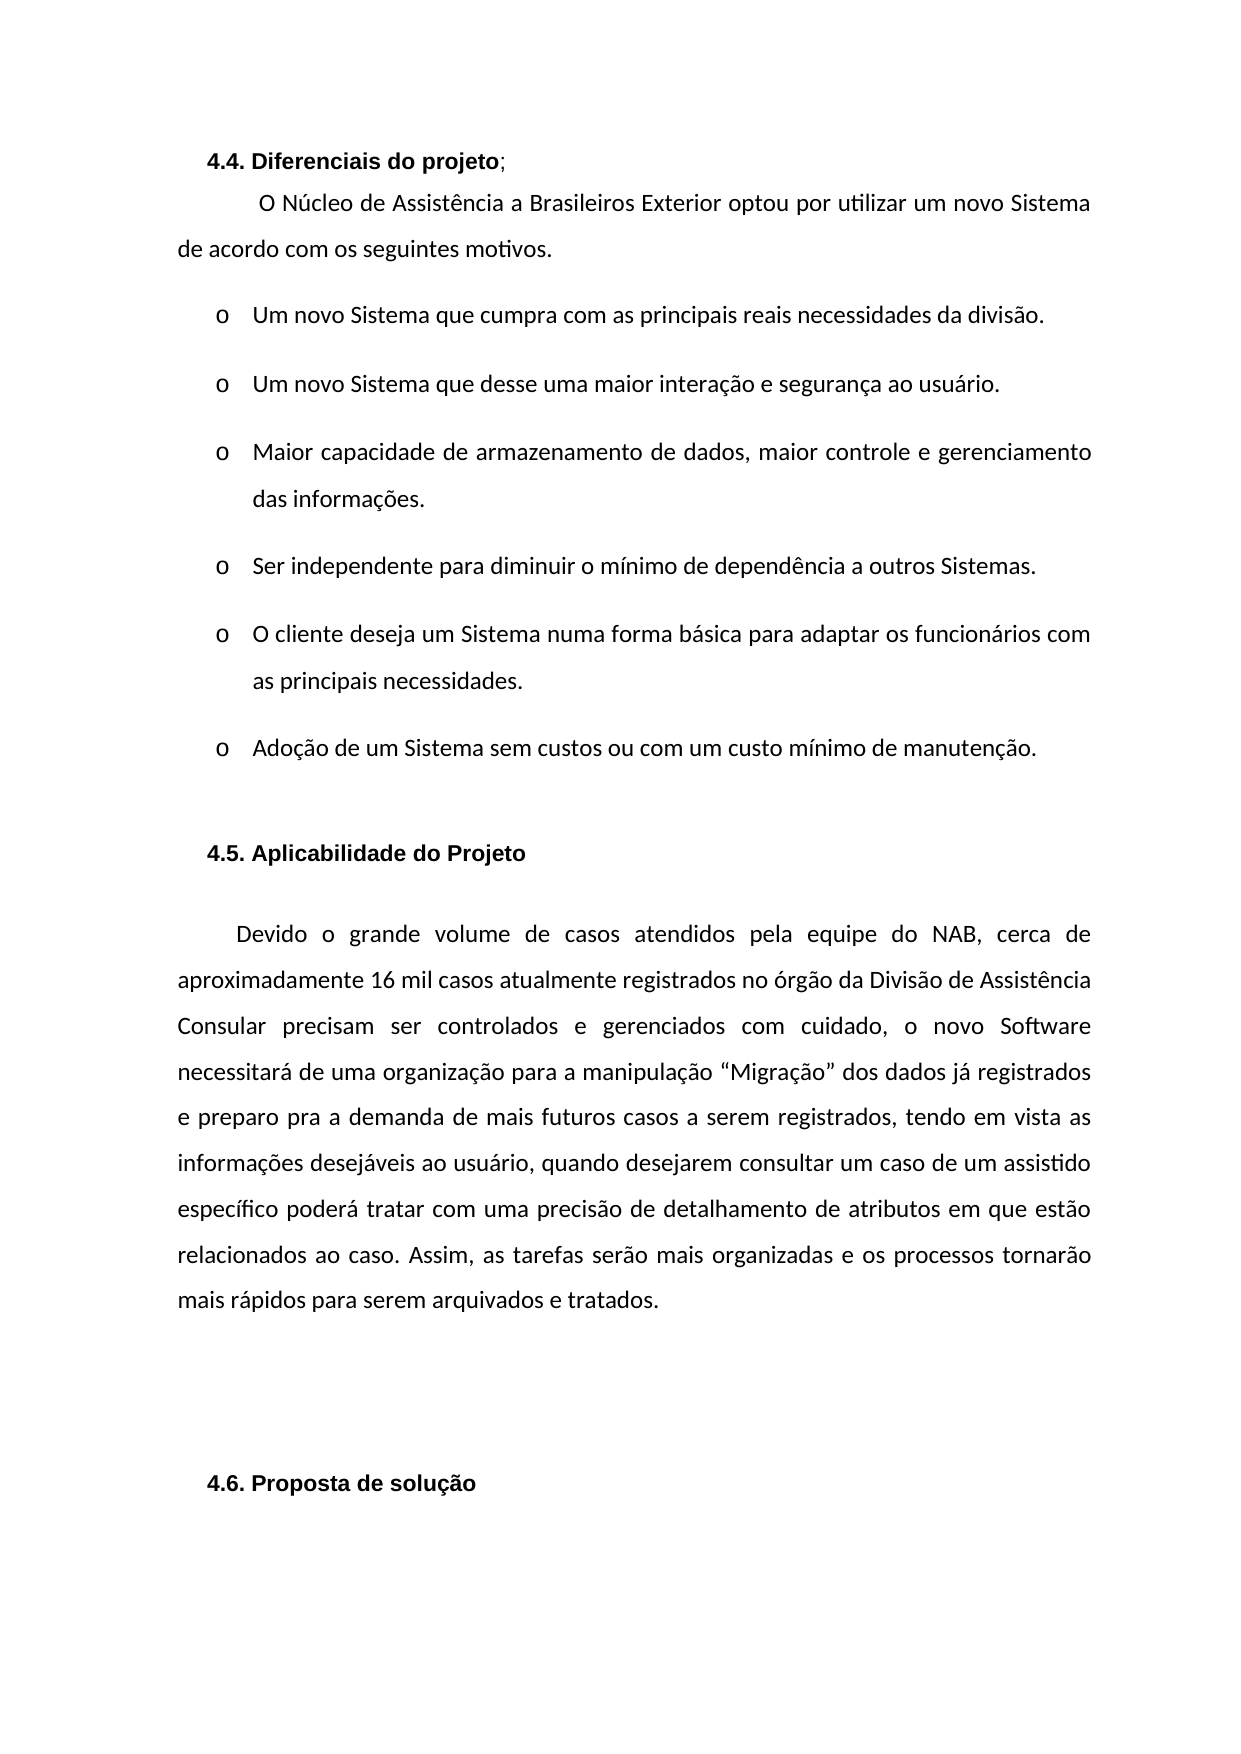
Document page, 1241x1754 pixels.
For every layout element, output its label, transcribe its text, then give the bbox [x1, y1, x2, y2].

list Diferenciais do projeto; [207, 148, 1093, 174]
list Proposta de solução [207, 1469, 1093, 1496]
list Aplicabilidade do Projeto [207, 840, 1093, 866]
text O Núcleo de Assistência a Brasileiros Exterior optou por utilizar um novo Sistema de acordo com os seguintes motivos. [177, 187, 1093, 263]
text Devido o grande volume de casos atendidos pela equipe do NAB, cerca de aproximadamente 16 mil casos atualmente registrados no órgão da Divisão de Assistência Consular precisam ser controlados e gerenciados com cuidado, o novo Software necessitará de uma organização para a manipulação “Migração” dos dados já registrados e preparo pra a demanda de mais futuros casos a serem registrados, tendo em vista as informações desejáveis ao usuário, quando desejarem consultar um caso de um assistido específico poderá tratar com uma precisão de detalhamento de atributos em que estão relacionados ao caso. Assim, as tarefas serão mais organizadas e os processos tornarão mais rápidos para serem arquivados e tratados. [177, 919, 1093, 1315]
list Um novo Sistema que cumpra com as principais reais necessidades da divisão. [215, 299, 1093, 331]
list Ser independente para diminuir o mínimo de dependência a outros Sistemas. [215, 550, 1093, 582]
list Um novo Sistema que desse uma maior interação e segurança ao usuário. [215, 368, 1093, 399]
list Adoção de um Sistema sem custos ou com um custo mínimo de manutenção. [215, 732, 1093, 763]
list O cliente deseja um Sistema numa forma básica para adaptar os funcionários com as principais necessidades. [215, 618, 1093, 696]
list Maior capacidade de armazenamento de dados, maior controle e gerenciamento das informações. [215, 436, 1093, 514]
